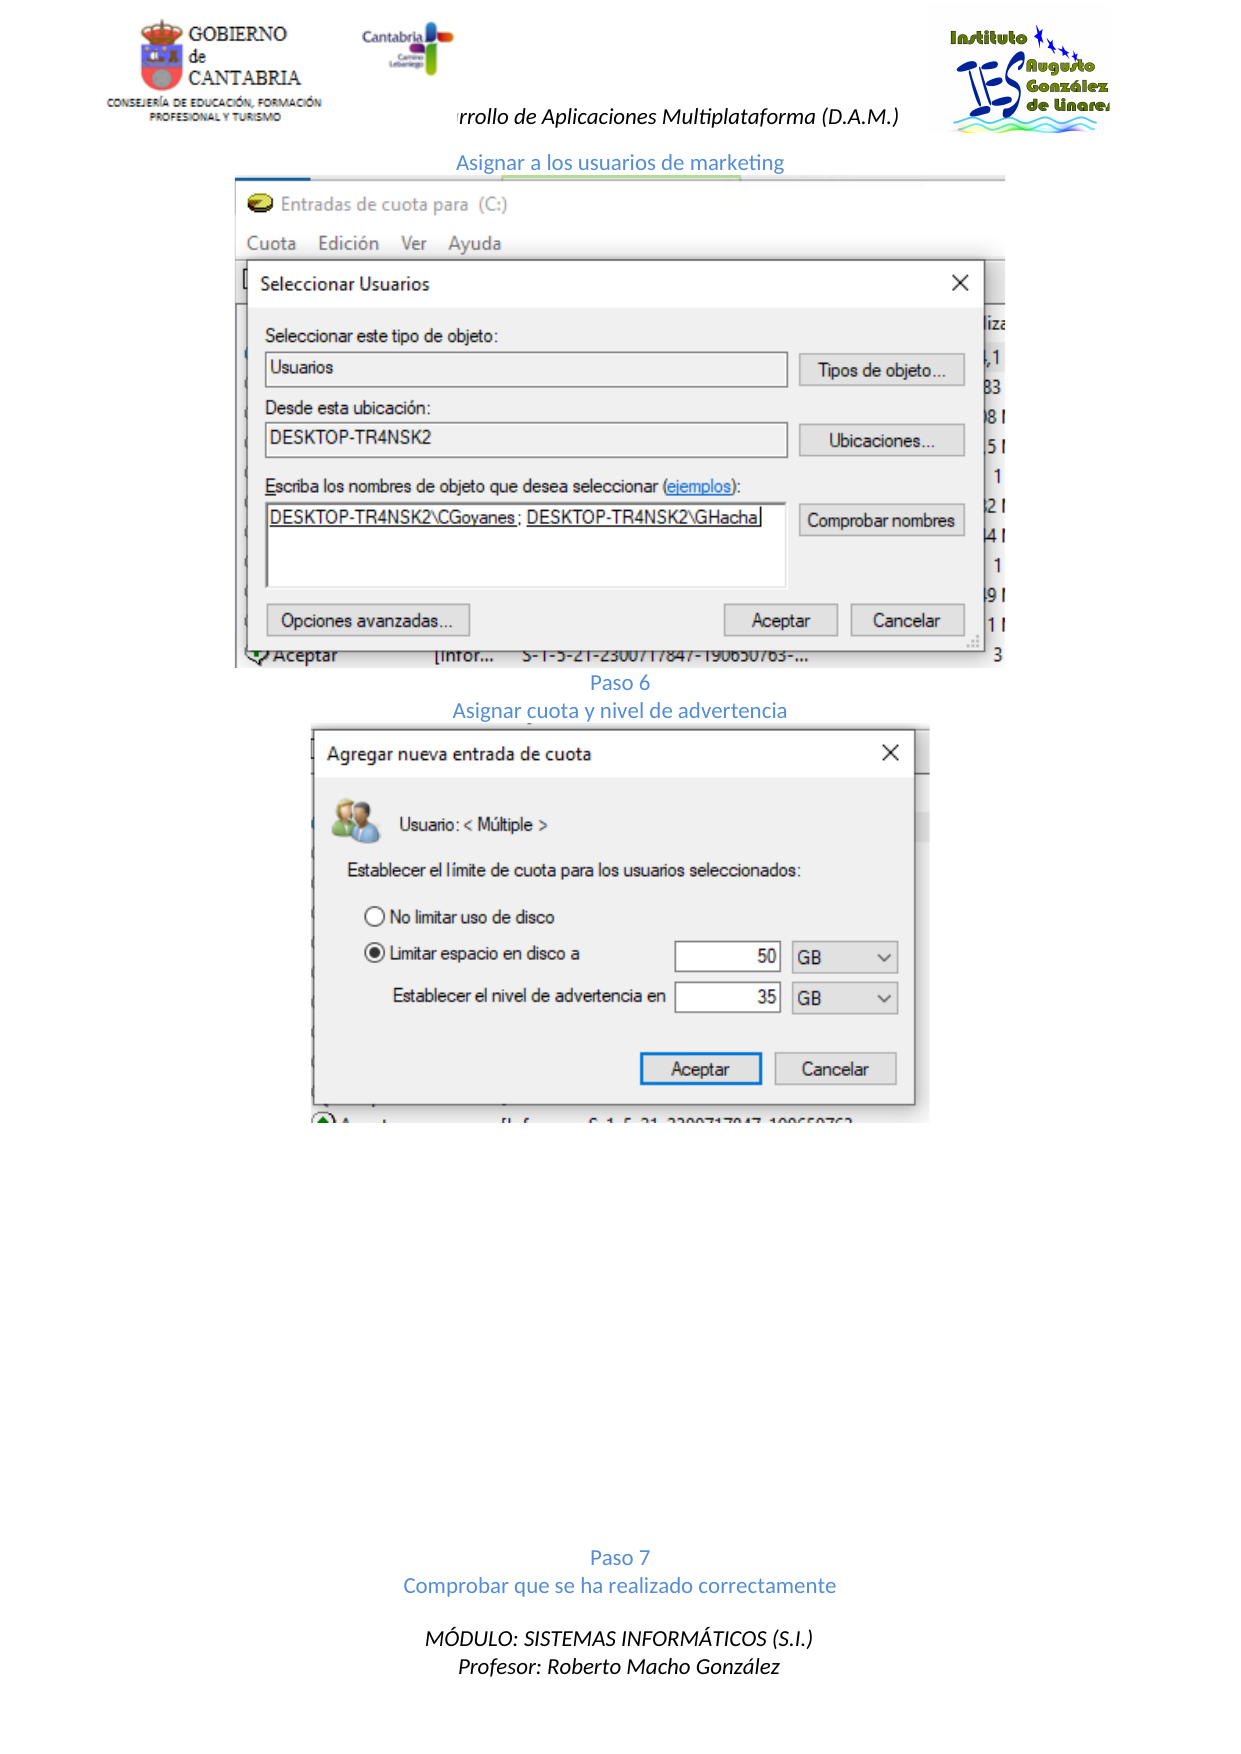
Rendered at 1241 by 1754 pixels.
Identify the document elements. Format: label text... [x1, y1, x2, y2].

picture [234, 175, 1006, 668]
picture [310, 723, 930, 1123]
picture [98, 16, 458, 126]
text Comprobar que se ha realizado correctamente [177, 1571, 1063, 1599]
text Paso 7 [177, 1543, 1063, 1571]
text Paso 6 [177, 668, 1063, 696]
picture [925, 3, 1110, 132]
text Asignar cuota y nivel de advertencia [177, 696, 1063, 724]
text Asignar a los usuarios de marketing [177, 148, 1063, 176]
